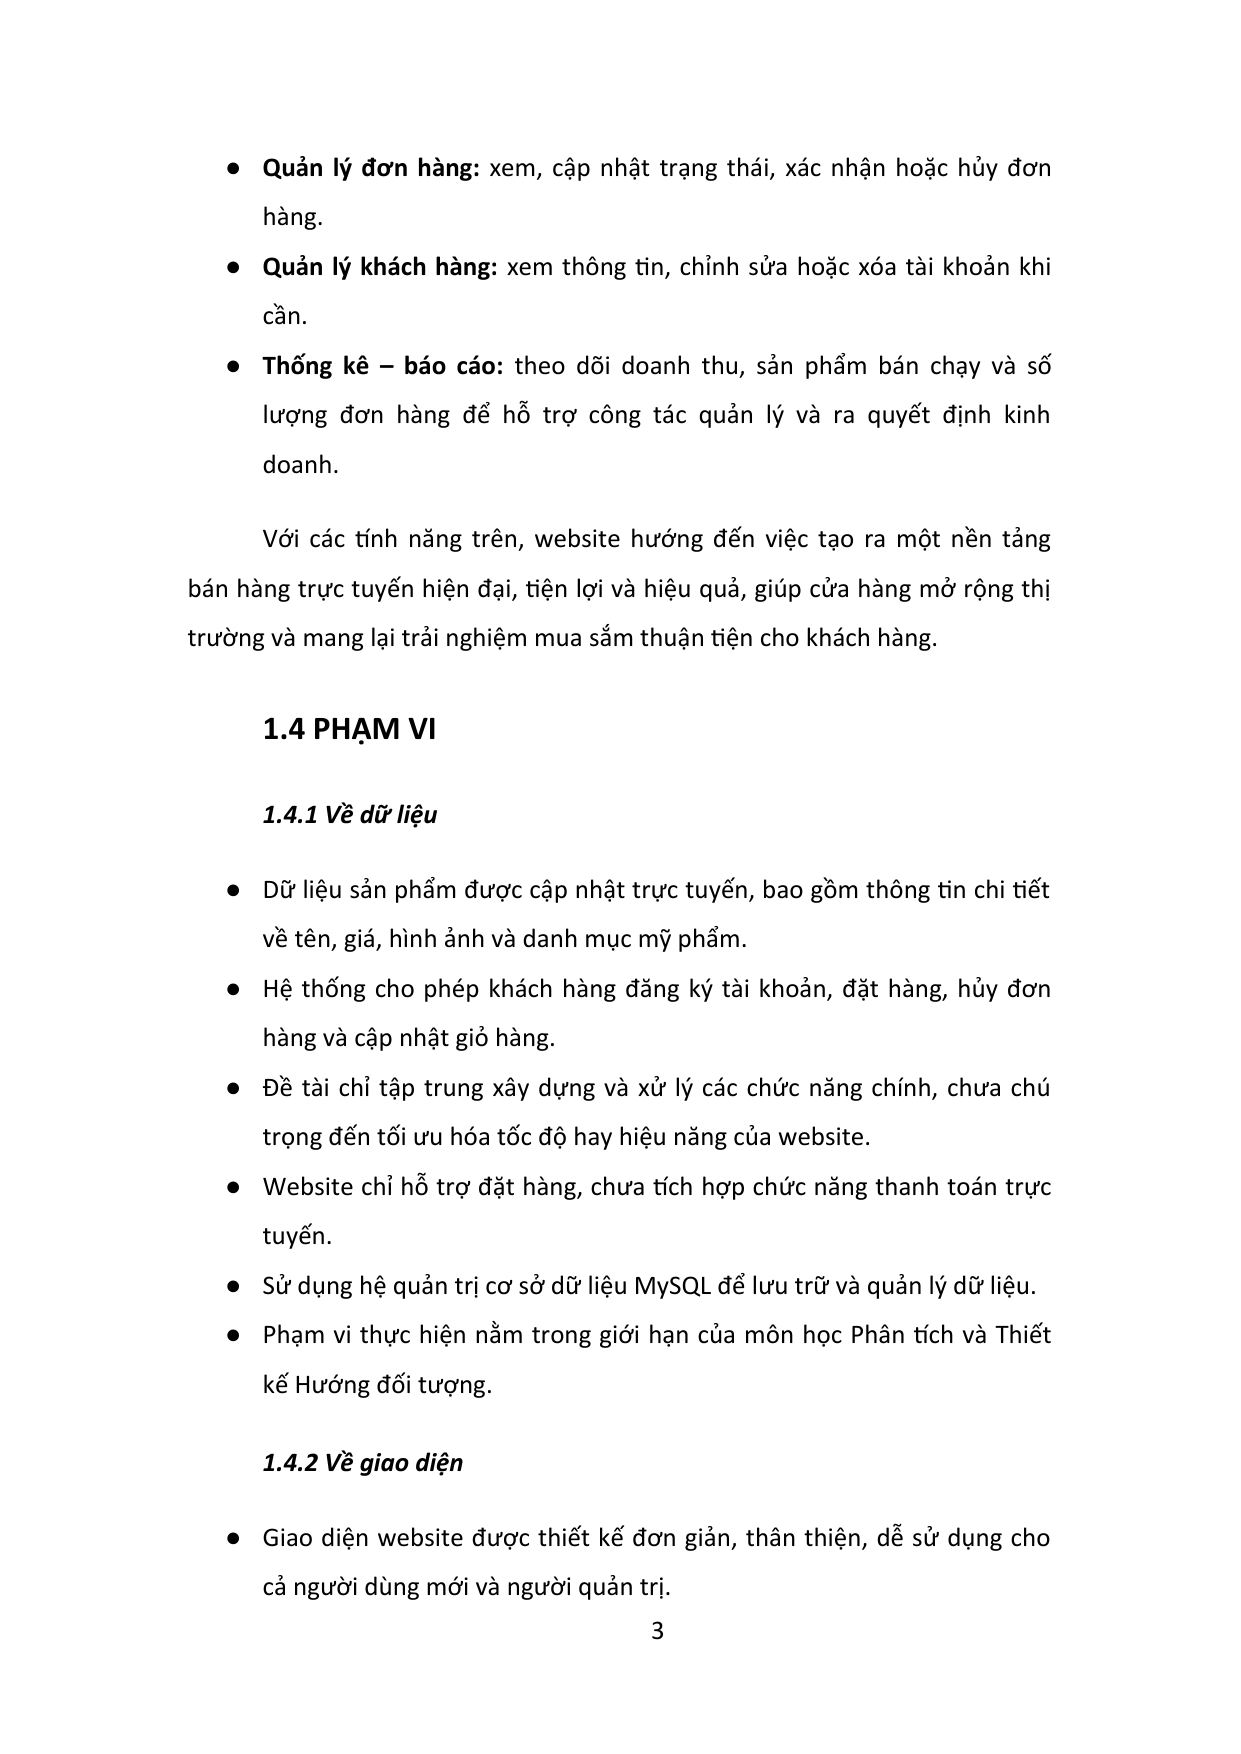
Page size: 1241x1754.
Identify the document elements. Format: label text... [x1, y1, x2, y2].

subtitle 1.4 PHẠM VI [187, 707, 1053, 748]
list Dữ liệu sản phẩm được cập nhật trực tuyến, bao gồm thông tin chi tiết về tên, giá, hình ảnh và danh mục mỹ phẩm. [225, 872, 1053, 954]
list Website chỉ hỗ trợ đặt hàng, chưa tích hợp chức năng thanh toán trực tuyến. [225, 1169, 1053, 1251]
list Hệ thống cho phép khách hàng đăng ký tài khoản, đặt hàng, hủy đơn hàng và cập nhật giỏ hàng. [225, 971, 1053, 1053]
text Với các tính năng trên, website hướng đến việc tạo ra một nền tảng bán hàng trực tuyến hiện đại, tiện lợi và hiệu quả, giúp cửa hàng mở rộng thị trường và mang lại trải nghiệm mua sắm thuận tiện cho khách hàng. [187, 521, 1053, 653]
list Quản lý đơn hàng: xem, cập nhật trạng thái, xác nhận hoặc hủy đơn hàng. [225, 150, 1053, 232]
subtitle 1.4.1 Về dữ liệu [187, 797, 1053, 831]
list Giao diện website được thiết kế đơn giản, thân thiện, dễ sử dụng cho cả người dùng mới và người quản trị. [225, 1520, 1053, 1602]
subtitle 1.4.2 Về giao diện [187, 1445, 1053, 1478]
list Phạm vi thực hiện nằm trong giới hạn của môn học Phân tích và Thiết kế Hướng đối tượng. [225, 1317, 1053, 1400]
list Quản lý khách hàng: xem thông tin, chỉnh sửa hoặc xóa tài khoản khi cần. [225, 249, 1053, 331]
list Đề tài chỉ tập trung xây dựng và xử lý các chức năng chính, chưa chú trọng đến tối ưu hóa tốc độ hay hiệu năng của website. [225, 1070, 1053, 1152]
list Thống kê – báo cáo: theo dõi doanh thu, sản phẩm bán chạy và số lượng đơn hàng để hỗ trợ công tác quản lý và ra quyết định kinh doanh. [225, 348, 1053, 480]
list Sử dụng hệ quản trị cơ sở dữ liệu MySQL để lưu trữ và quản lý dữ liệu. [225, 1268, 1053, 1301]
